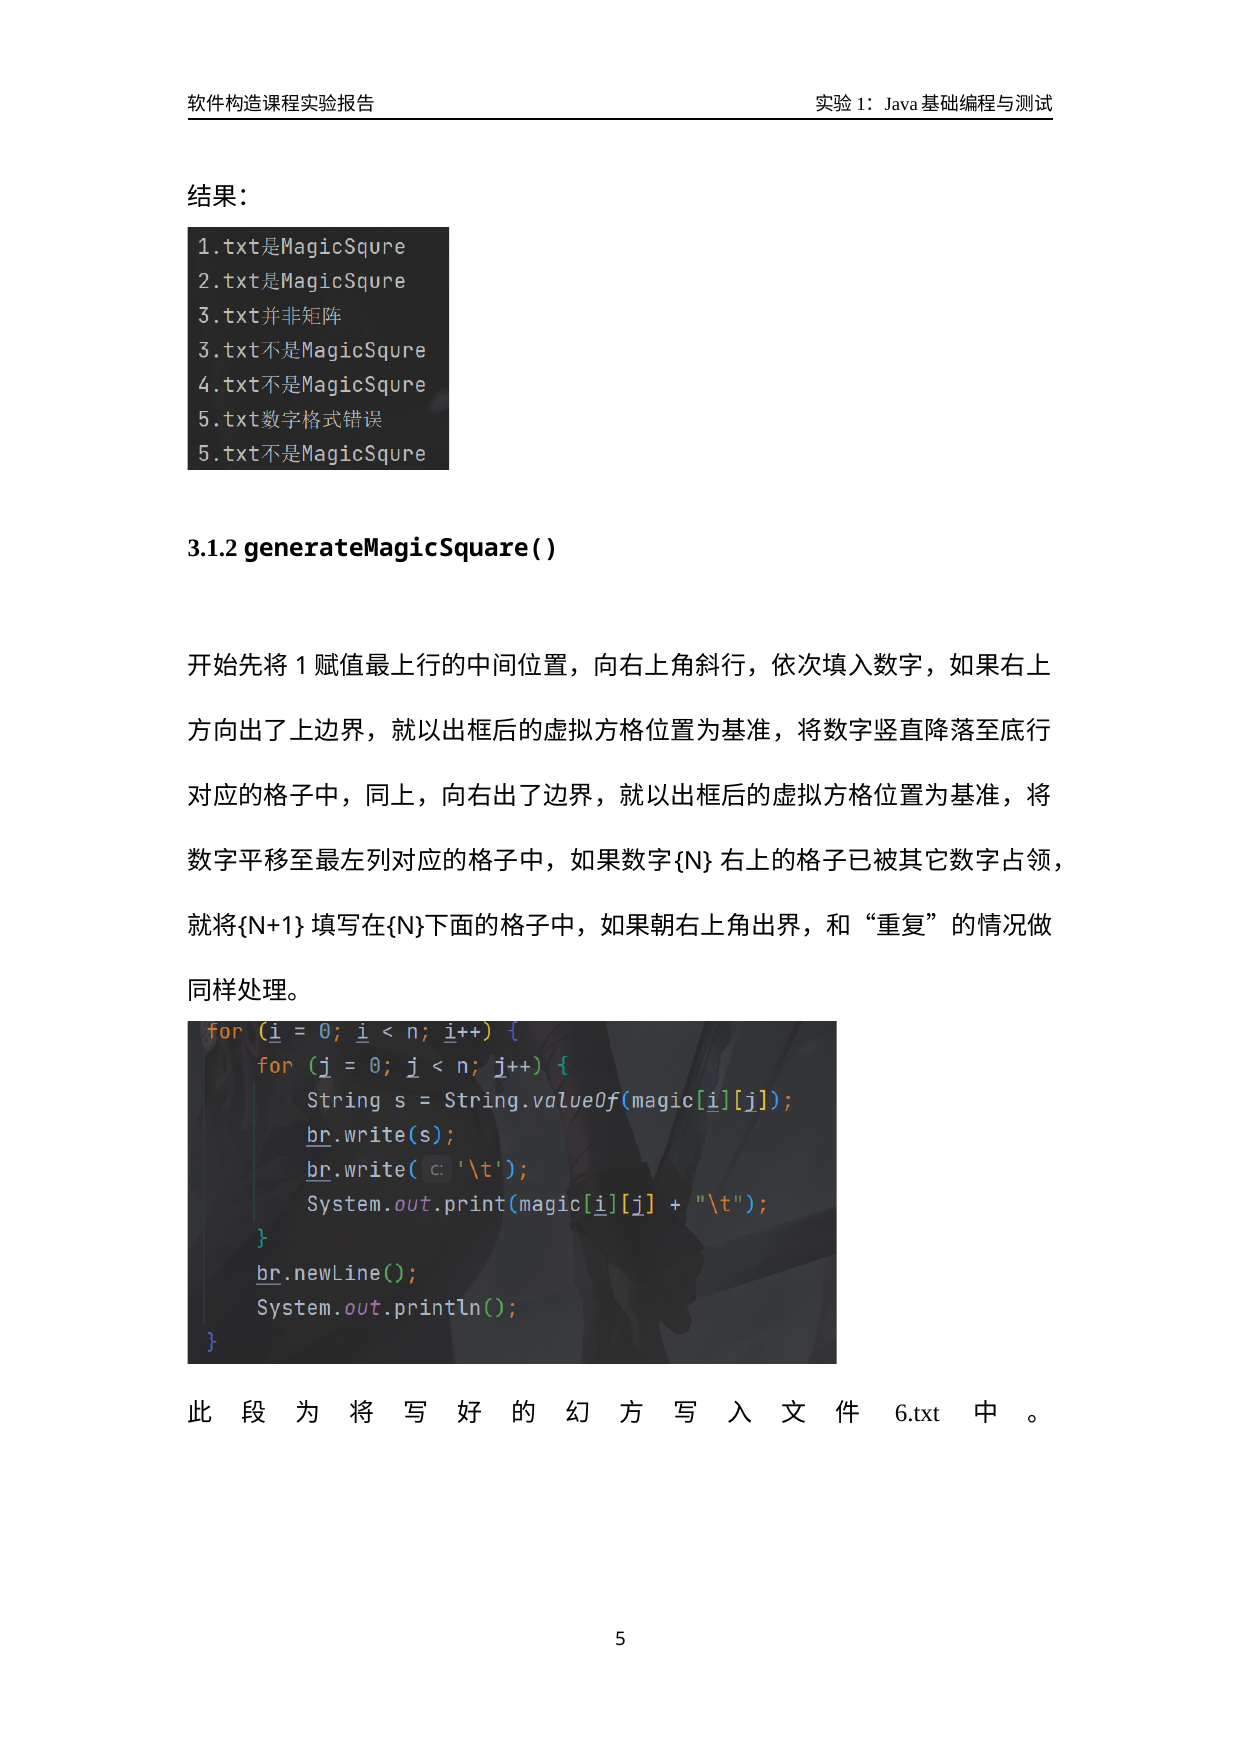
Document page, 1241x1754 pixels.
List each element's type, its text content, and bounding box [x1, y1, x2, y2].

picture [187, 1021, 837, 1364]
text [187, 1378, 1053, 1443]
text 开始先将1赋值最上行的中间位置，向右上角斜行，依次填入数字，如果右上方向出了上边界，就以出框后的虚拟方格位置为基准，将数字竖直降落至底行对应的格子中，同上，向右出了边界，就以出框后的虚拟方格位置为基准，将数字平移至最左列对应的格子中，如果数字{N} 右上的格子已被其它数字占领，就将{N+1} 填写在{N}下面的格子中，如果朝右上角出界，和“重复”的情况做同样处理。 [187, 631, 1053, 1021]
text 结果： [187, 162, 1053, 227]
subtitle generateMagicSquare() [187, 514, 1053, 579]
picture [187, 227, 450, 470]
